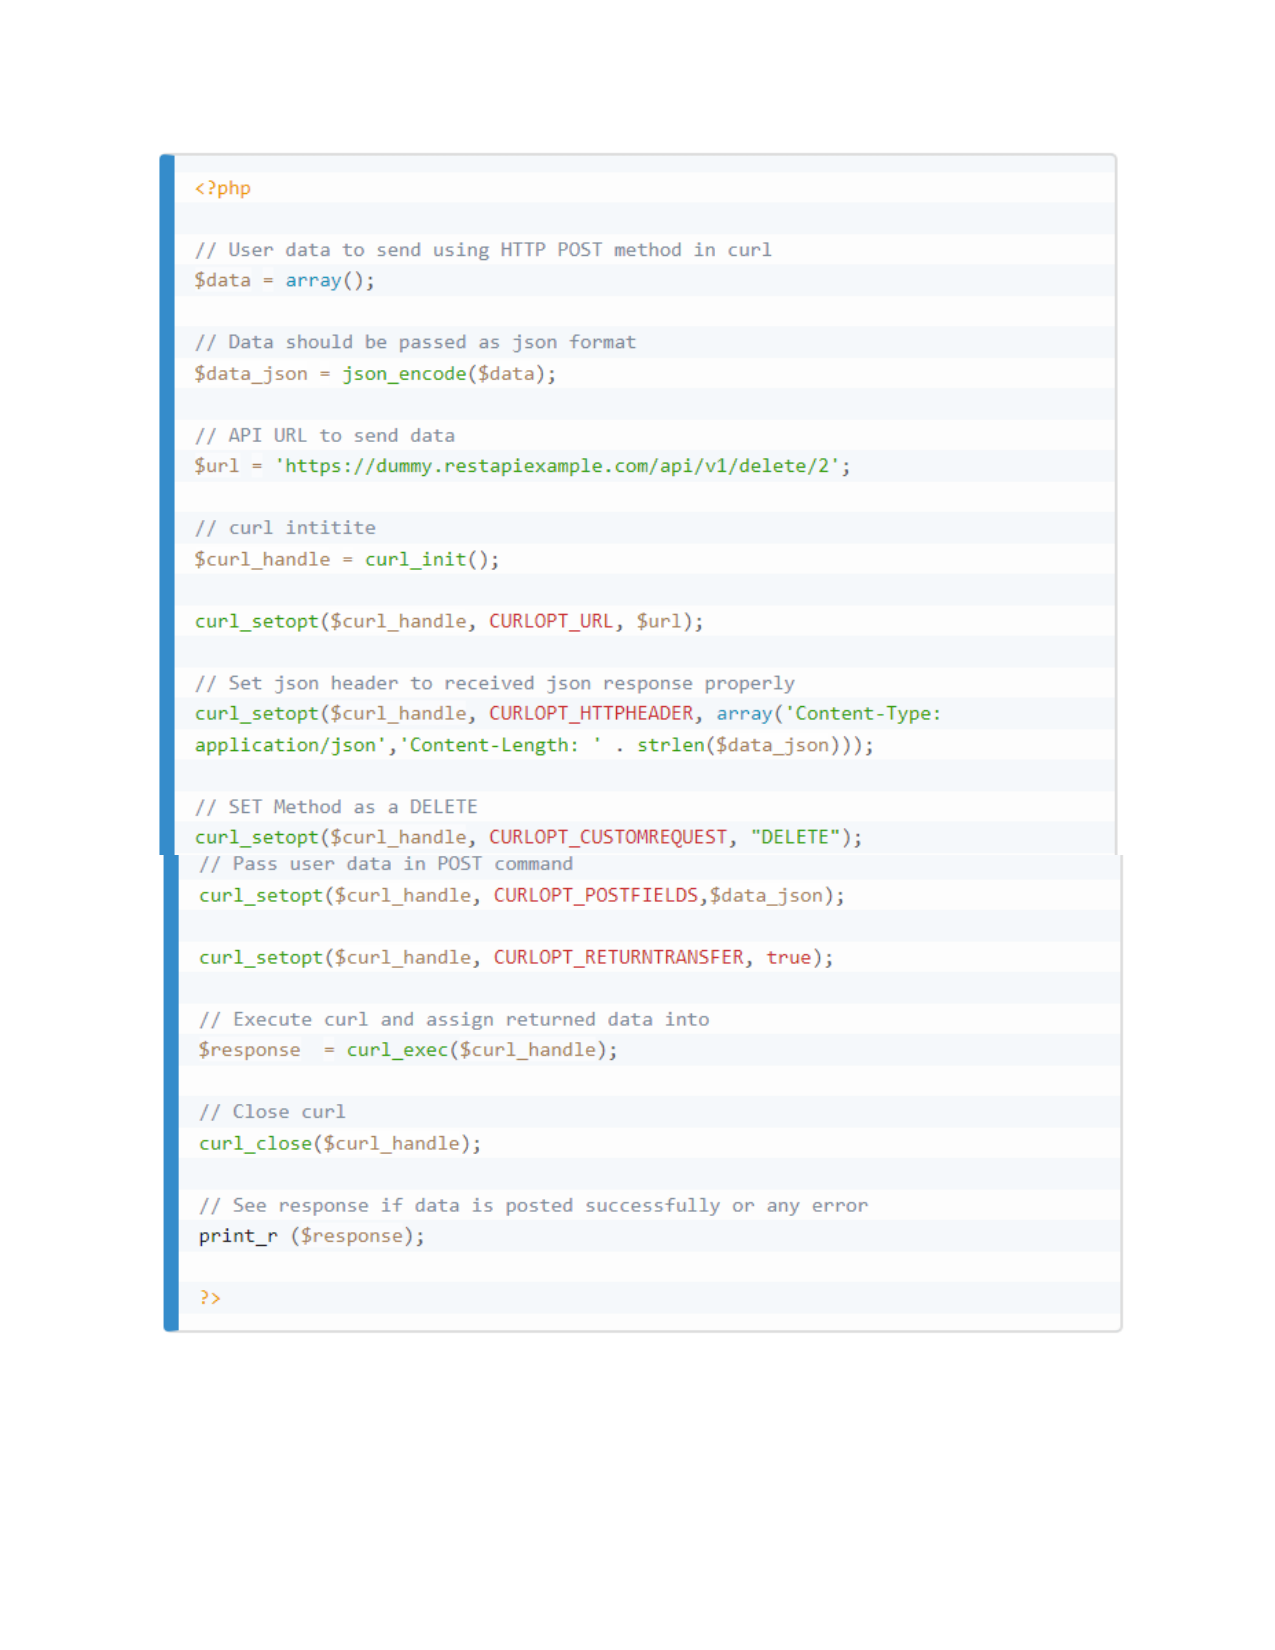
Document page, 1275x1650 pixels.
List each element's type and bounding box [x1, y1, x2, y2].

picture [150, 150, 1125, 1340]
